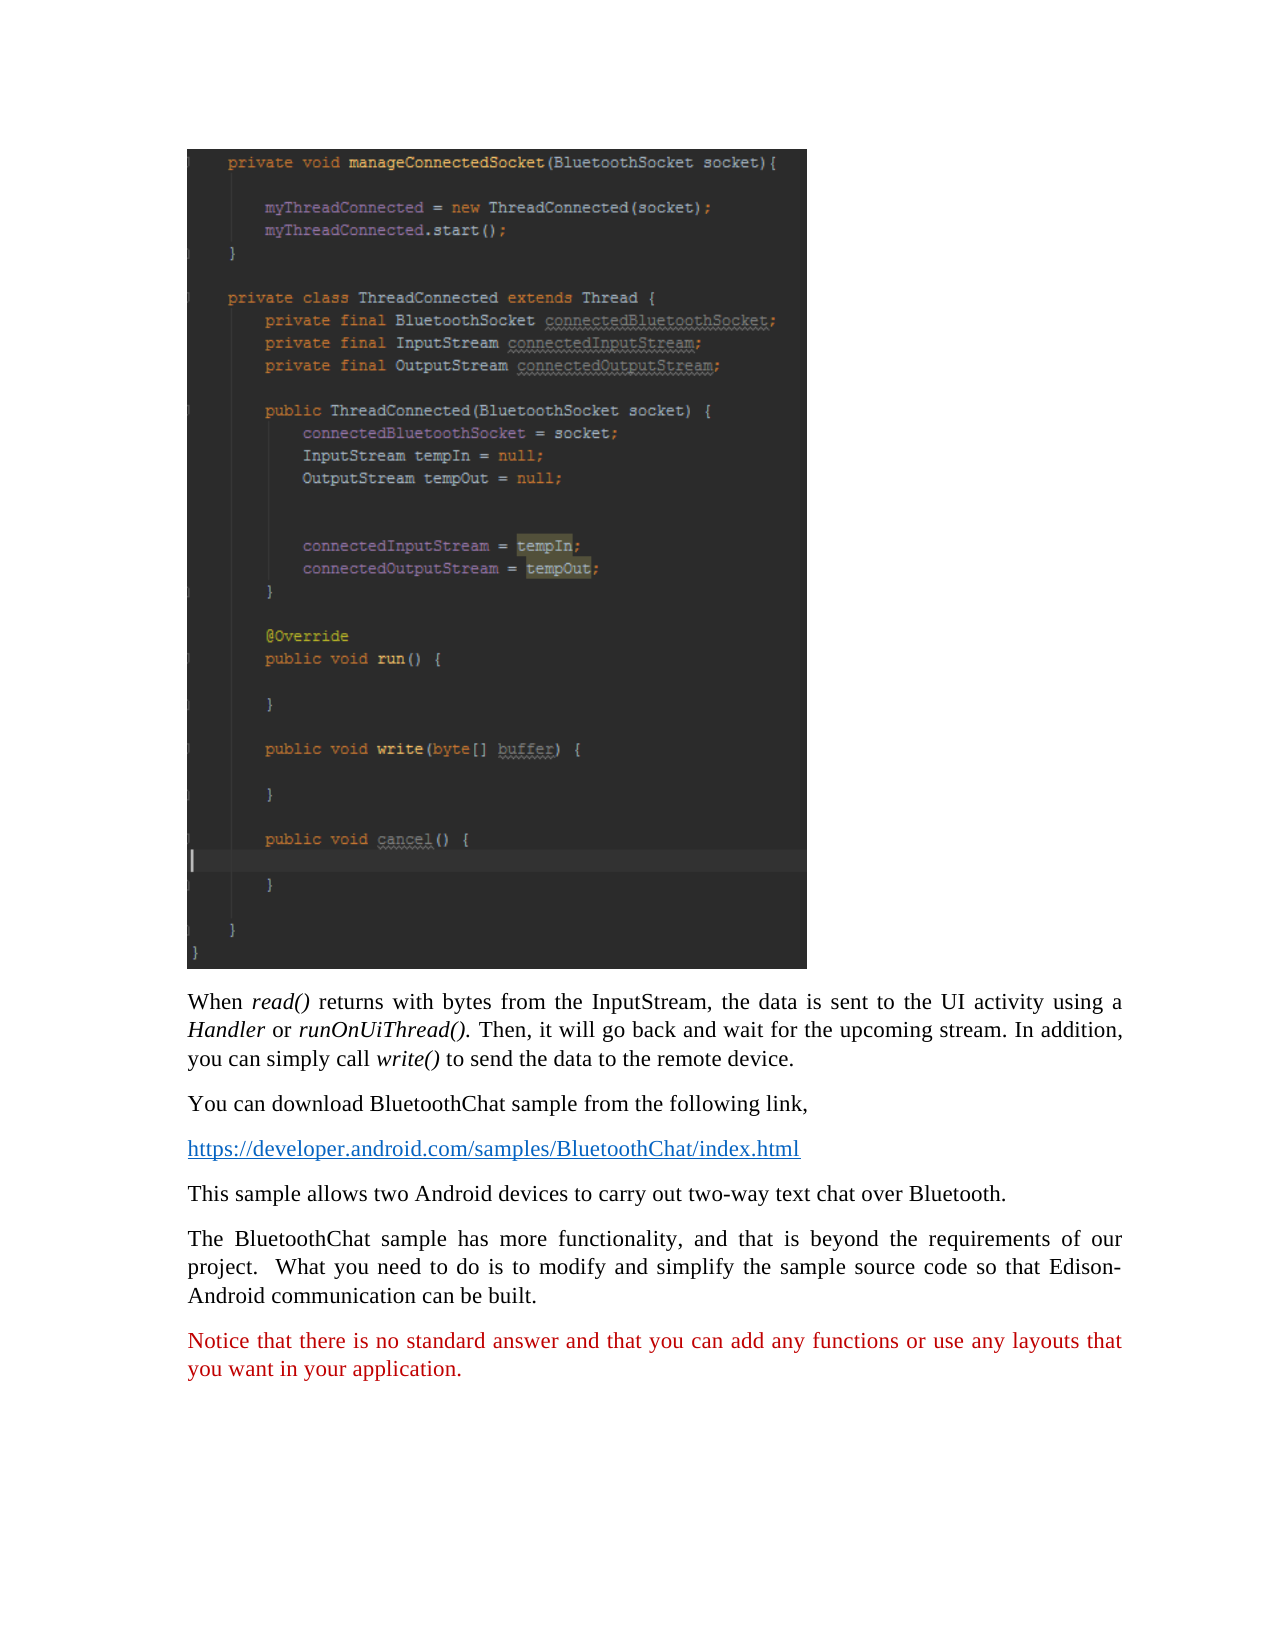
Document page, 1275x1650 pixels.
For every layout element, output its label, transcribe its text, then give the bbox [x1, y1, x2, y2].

text When read() returns with bytes from the InputStream, the data is sent to the UI activity using a Handler or runOnUiThread(). Then, it will go back and wait for the upcoming stream. In addition, you can simply call write() to send the data to the remote device. [187, 988, 1125, 1071]
text You can download BluetoothChat sample from the following link, [187, 1090, 1125, 1116]
text Notice that there is no standard answer and that you can add any functions or use any layouts that you want in your application. [187, 1327, 1125, 1382]
text This sample allows two Android devices to carry out two-way text chat over Bluetooth. [187, 1180, 1125, 1206]
text The BluetoothChat sample has more functionality, and that is beyond the requirements of our project. What you need to do is to modify and simplify the sample source code so that Edison-Android communication can be built. [187, 1225, 1125, 1308]
text https://developer.android.com/samples/BluetoothChat/index.html [187, 1135, 1125, 1161]
picture [187, 149, 807, 969]
